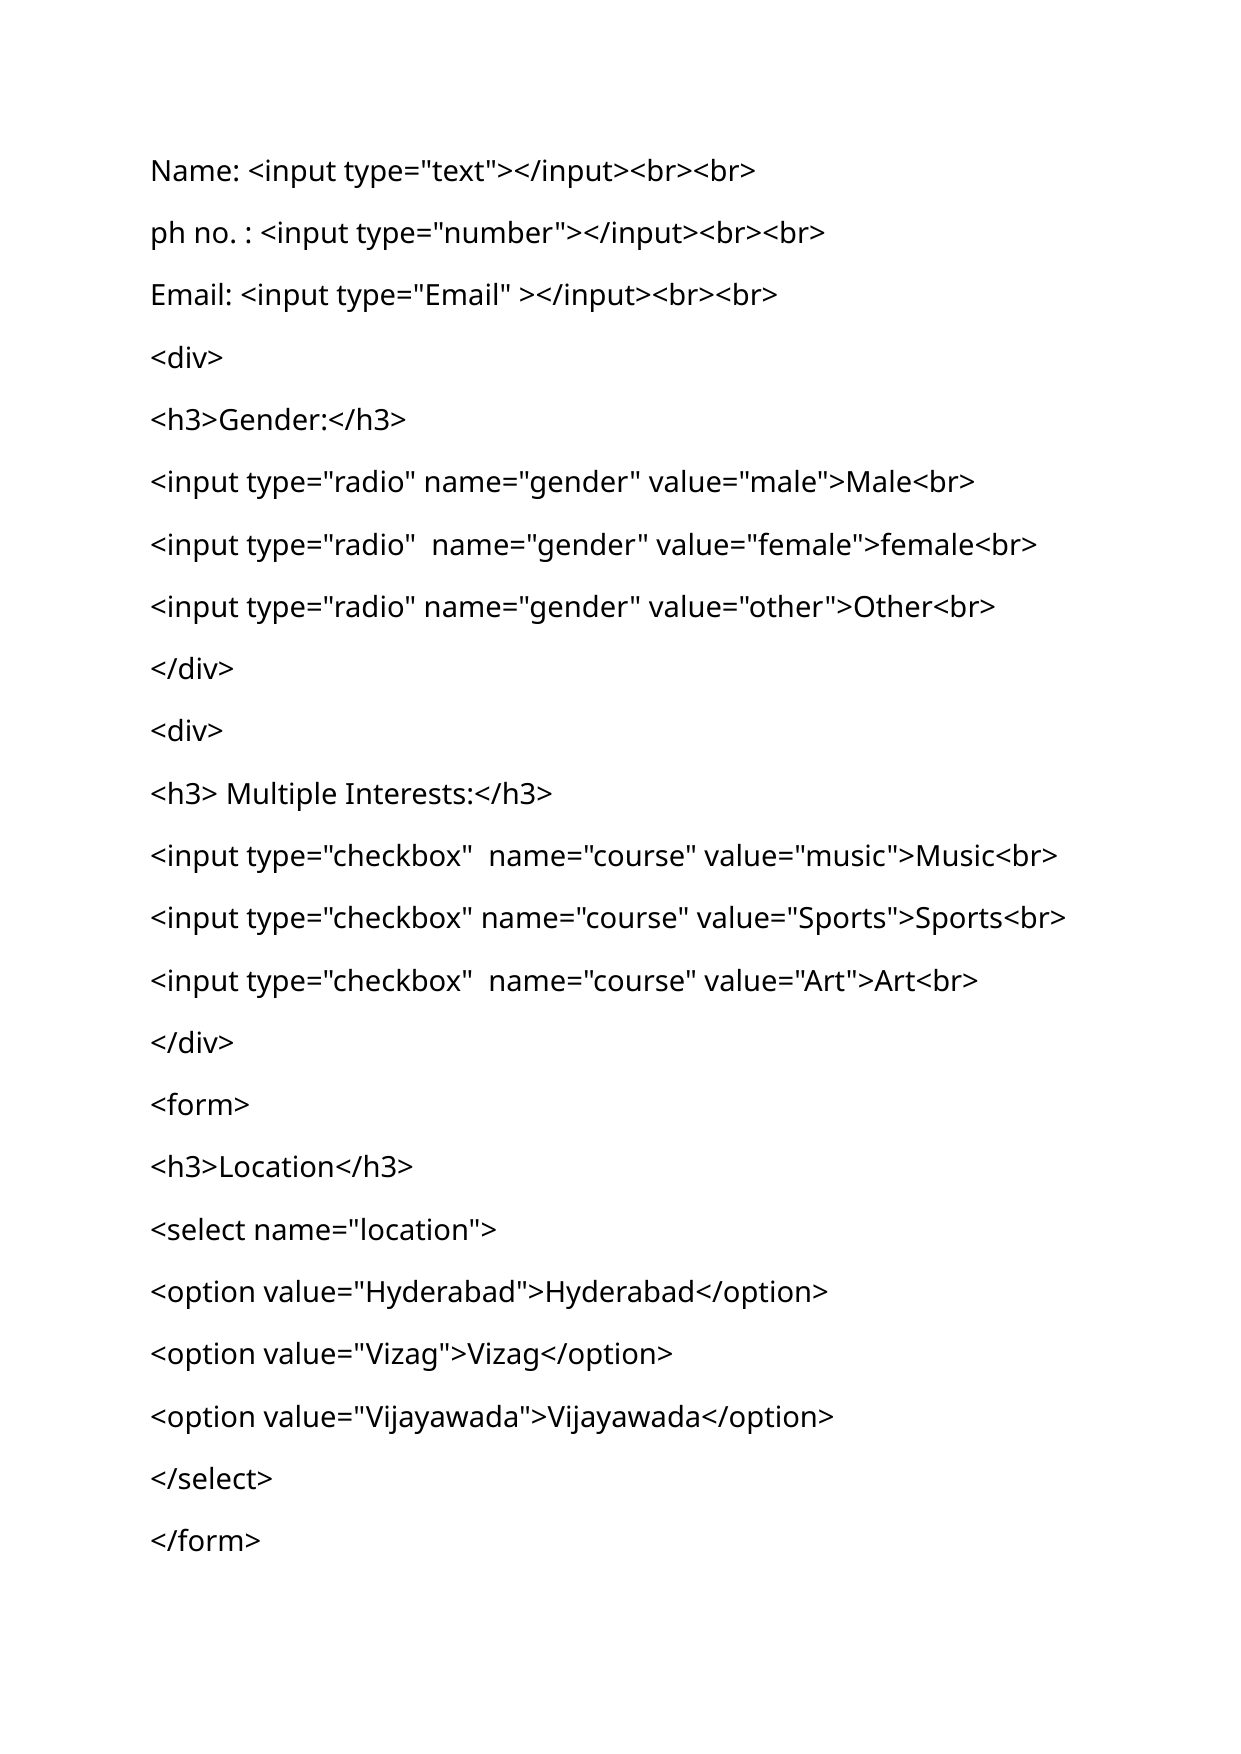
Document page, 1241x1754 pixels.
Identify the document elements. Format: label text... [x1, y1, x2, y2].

text <input type="checkbox" name="course" value="Art">Art<br> [150, 960, 1090, 999]
text <h3>Gender:</h3> [150, 399, 1090, 439]
text <option value="Vijayawada">Vijayawada</option> [150, 1396, 1090, 1436]
text <input type="checkbox" name="course" value="music">Music<br> [150, 835, 1090, 875]
text <input type="radio" name="gender" value="other">Other<br> [150, 586, 1090, 626]
text <form> [150, 1084, 1090, 1124]
text </div> [150, 1022, 1090, 1062]
text <div> [150, 711, 1090, 750]
text </select> [150, 1458, 1090, 1498]
text <input type="radio" name="gender" value="female">female<br> [150, 524, 1090, 563]
text <option value="Vizag">Vizag</option> [150, 1333, 1090, 1373]
text <div> [150, 337, 1090, 377]
text Name: <input type="text"></input><br><br> [150, 150, 1090, 190]
text </form> [150, 1520, 1090, 1560]
text <select name="location"> [150, 1209, 1090, 1249]
text <option value="Hyderabad">Hyderabad</option> [150, 1271, 1090, 1311]
text </div> [150, 648, 1090, 688]
text <input type="checkbox" name="course" value="Sports">Sports<br> [150, 897, 1090, 937]
text <h3> Multiple Interests:</h3> [150, 773, 1090, 813]
text <input type="radio" name="gender" value="male">Male<br> [150, 461, 1090, 501]
text Email: <input type="Email" ></input><br><br> [150, 274, 1090, 314]
text ph no. : <input type="number"></input><br><br> [150, 212, 1090, 252]
text <h3>Location</h3> [150, 1147, 1090, 1186]
